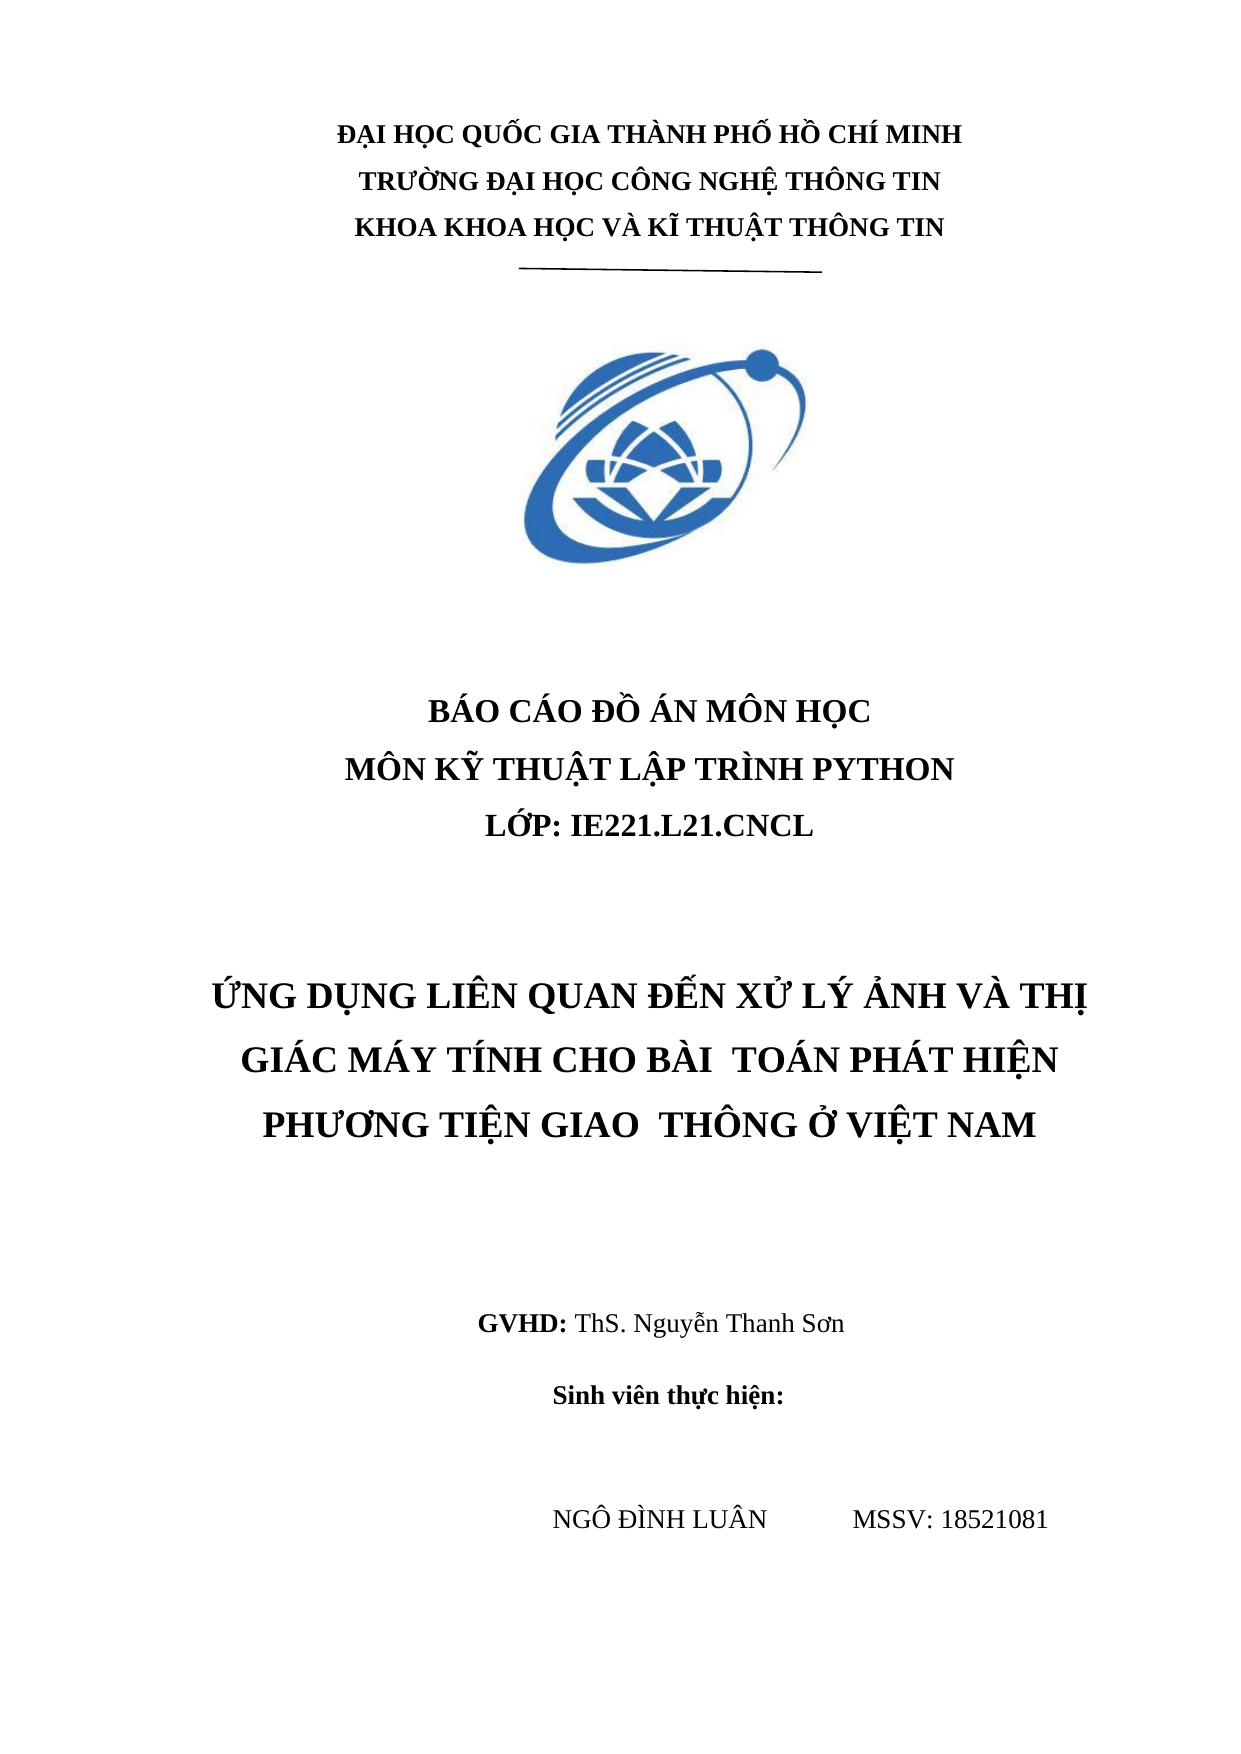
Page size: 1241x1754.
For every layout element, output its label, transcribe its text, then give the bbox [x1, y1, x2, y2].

text ĐẠI HỌC QUỐC GIA THÀNH PHỐ HỒ CHÍ MINH [177, 118, 1122, 149]
text GVHD: ThS. Nguyễn Thanh Sơn [177, 1307, 1122, 1338]
text BÁO CÁO ĐỒ ÁN MÔN HỌC [177, 691, 1122, 729]
picture [521, 343, 810, 567]
text KHOA KHOA HỌC VÀ KĨ THUẬT THÔNG TIN [177, 211, 1122, 243]
text ỨNG DỤNG LIÊN QUAN ĐẾN XỬ LÝ ẢNH VÀ THỊ GIÁC MÁY TÍNH CHO BÀI TOÁN PHÁT HIỆN PHƯƠNG TIỆN GIAO THÔNG Ở VIỆT NAM [177, 973, 1122, 1146]
text NGÔ ĐÌNH LUÂN MSSV: 18521081 [252, 1503, 1122, 1535]
text TRƯỜNG ĐẠI HỌC CÔNG NGHỆ THÔNG TIN [177, 165, 1122, 196]
text Sinh viên thực hiện: [252, 1379, 1122, 1410]
text MÔN KỸ THUẬT LẬP TRÌNH PYTHON [177, 749, 1122, 787]
text LỚP: IE221.L21.CNCL [177, 806, 1122, 843]
